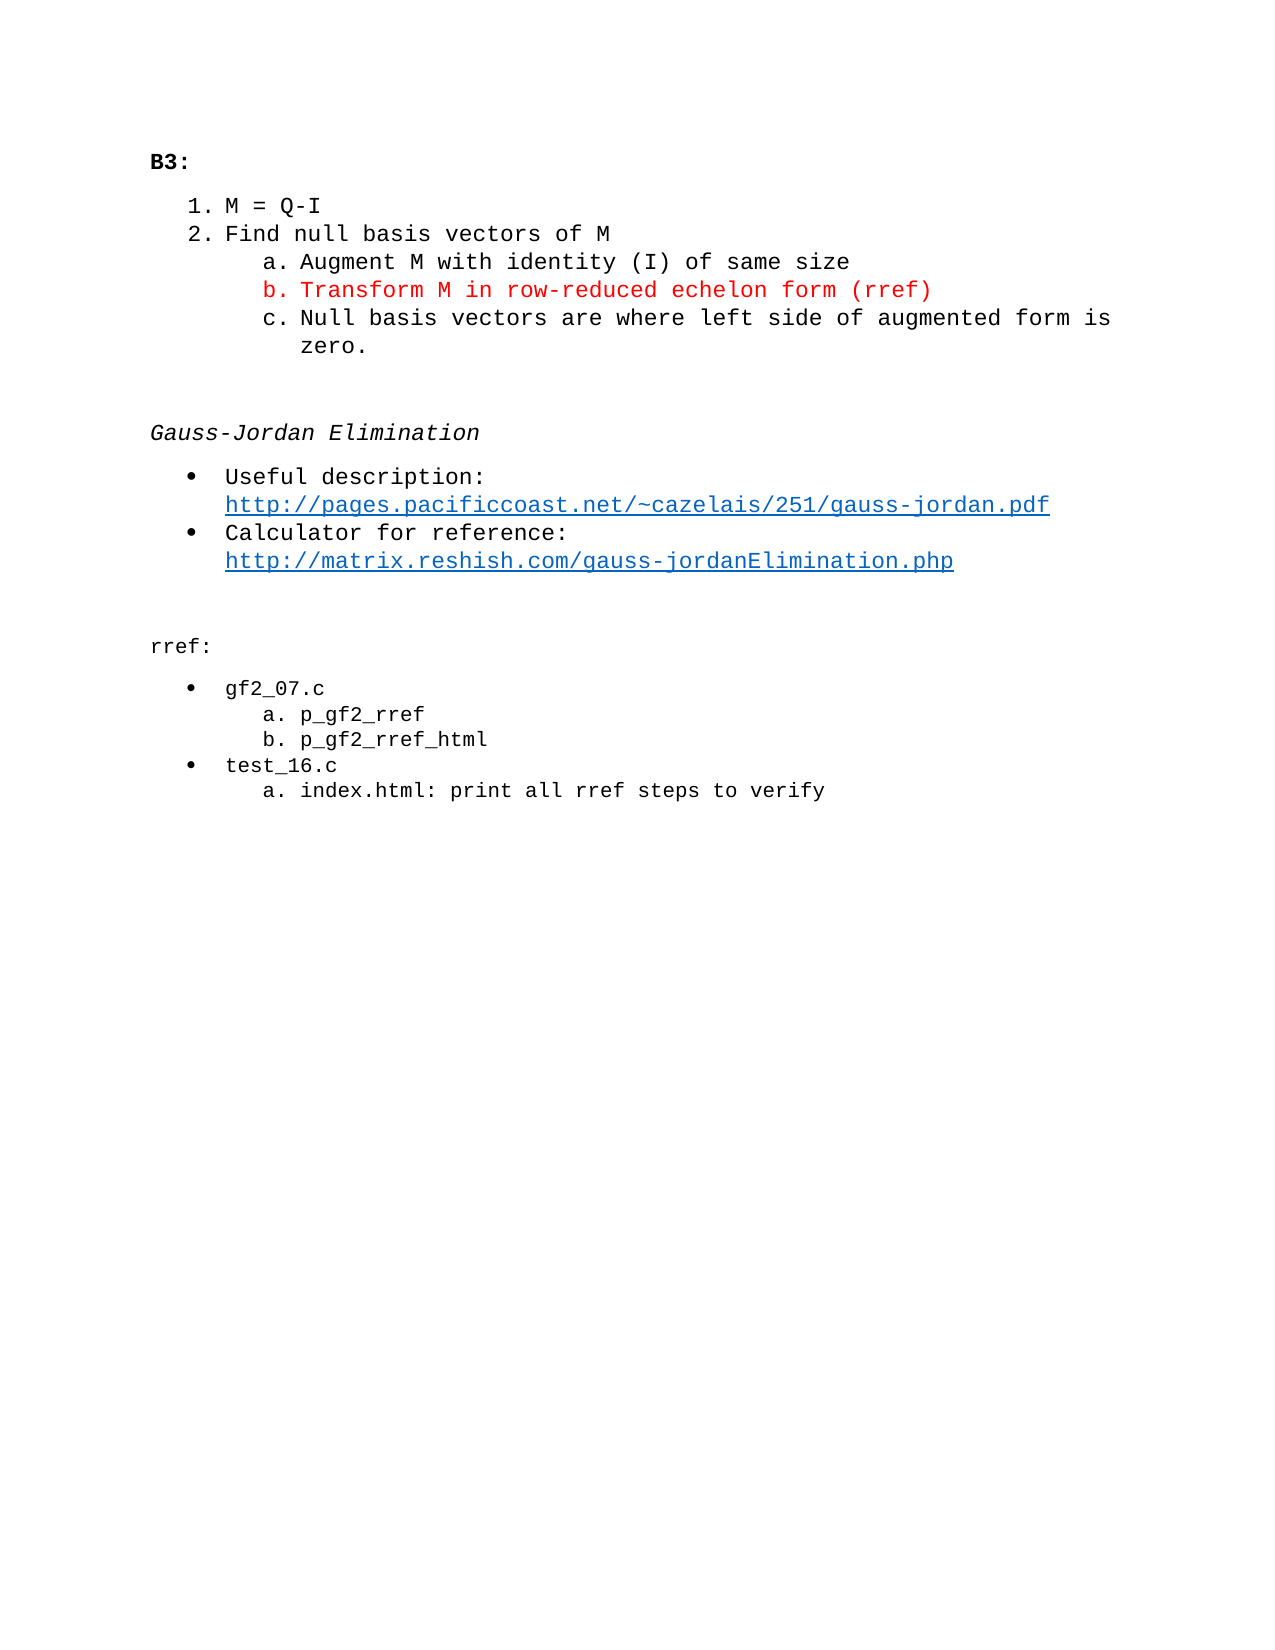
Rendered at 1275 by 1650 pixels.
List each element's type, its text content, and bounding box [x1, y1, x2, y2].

list test_16.c [187, 755, 1125, 778]
text rref: [150, 636, 1125, 660]
list Transform M in row-reduced echelon form (rref) [262, 278, 1125, 304]
list index.html: print all rref steps to verify [262, 780, 1125, 804]
list M = Q-I [187, 194, 1125, 221]
list Useful description: http://pages.pacificcoast.net/~cazelais/251/gauss-jordan.pdf [187, 466, 1125, 519]
text B3: [150, 150, 1125, 176]
list Null basis vectors are where left side of augmented form is zero. [262, 306, 1125, 360]
list p_gf2_rref_html [262, 729, 1125, 753]
list Find null basis vectors of M [187, 222, 1125, 248]
list Augment M with identity (I) of same size [262, 250, 1125, 276]
list Calculator for reference: http://matrix.reshish.com/gauss-jordanElimination.php [187, 521, 1125, 575]
text Gauss-Jordan Elimination [150, 421, 1125, 447]
list gf2_07.c [187, 678, 1125, 702]
list p_gf2_rref [262, 704, 1125, 727]
